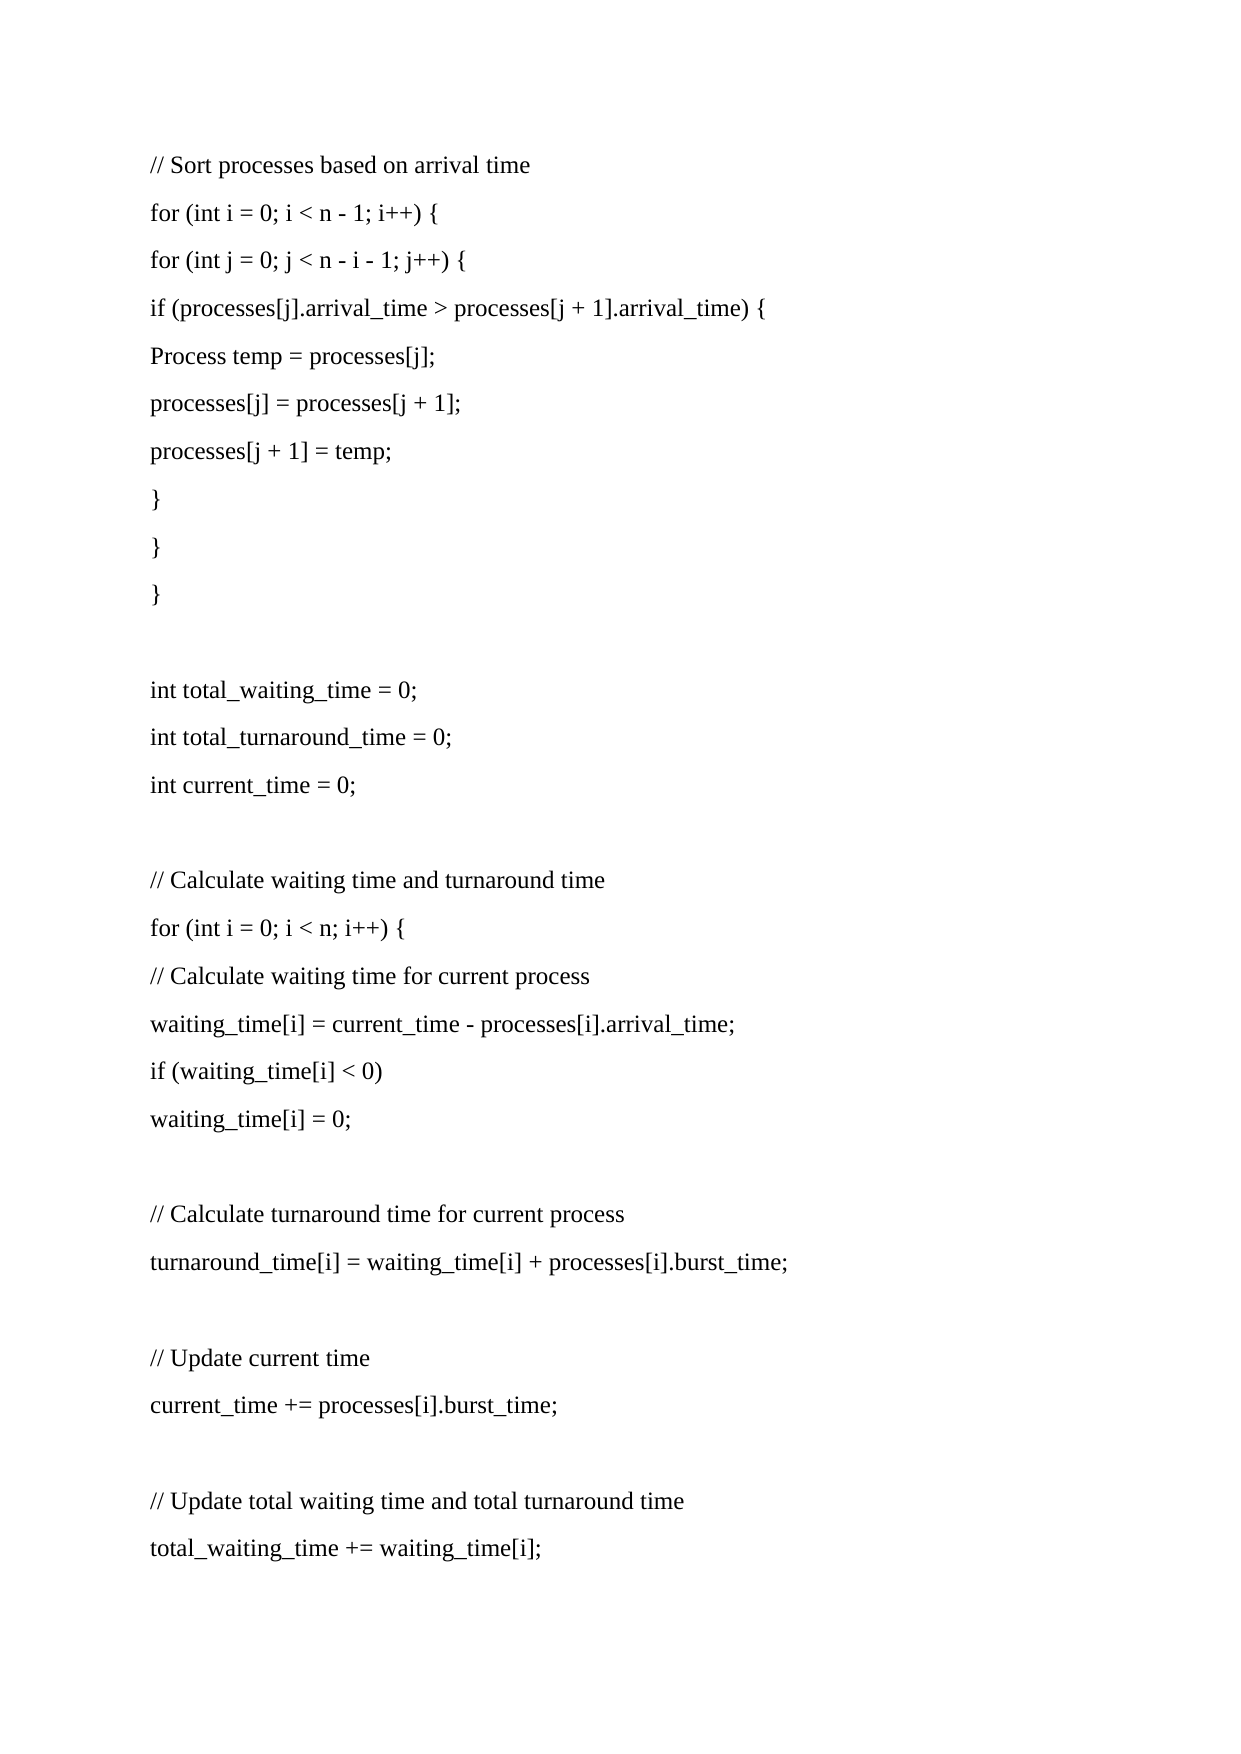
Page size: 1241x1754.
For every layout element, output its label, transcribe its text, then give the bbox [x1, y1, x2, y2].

text current_time += processes[i].burst_time; [150, 1390, 1090, 1419]
text waiting_time[i] = current_time - processes[i].arrival_time; [150, 1009, 1090, 1037]
text // Sort processes based on arrival time [150, 150, 1090, 179]
text int total_turnaround_time = 0; [150, 722, 1090, 751]
text for (int i = 0; i < n - 1; i++) { [150, 198, 1090, 226]
text total_waiting_time += waiting_time[i]; [150, 1533, 1090, 1562]
text for (int i = 0; i < n; i++) { [150, 913, 1090, 942]
text } [150, 484, 1090, 513]
text int total_waiting_time = 0; [150, 675, 1090, 703]
text processes[j + 1] = temp; [150, 436, 1090, 465]
text Process temp = processes[j]; [150, 341, 1090, 369]
text processes[j] = processes[j + 1]; [150, 388, 1090, 417]
text // Calculate turnaround time for current process [150, 1199, 1090, 1228]
text // Update total waiting time and total turnaround time [150, 1486, 1090, 1514]
text } [150, 532, 1090, 560]
text // Update current time [150, 1343, 1090, 1371]
text if (waiting_time[i] < 0) [150, 1056, 1090, 1085]
text // Calculate waiting time and turnaround time [150, 866, 1090, 894]
text } [150, 579, 1090, 608]
text int current_time = 0; [150, 770, 1090, 799]
text turnaround_time[i] = waiting_time[i] + processes[i].burst_time; [150, 1247, 1090, 1276]
text // Calculate waiting time for current process [150, 961, 1090, 990]
text for (int j = 0; j < n - i - 1; j++) { [150, 245, 1090, 274]
text if (processes[j].arrival_time > processes[j + 1].arrival_time) { [150, 293, 1090, 322]
text waiting_time[i] = 0; [150, 1104, 1090, 1133]
